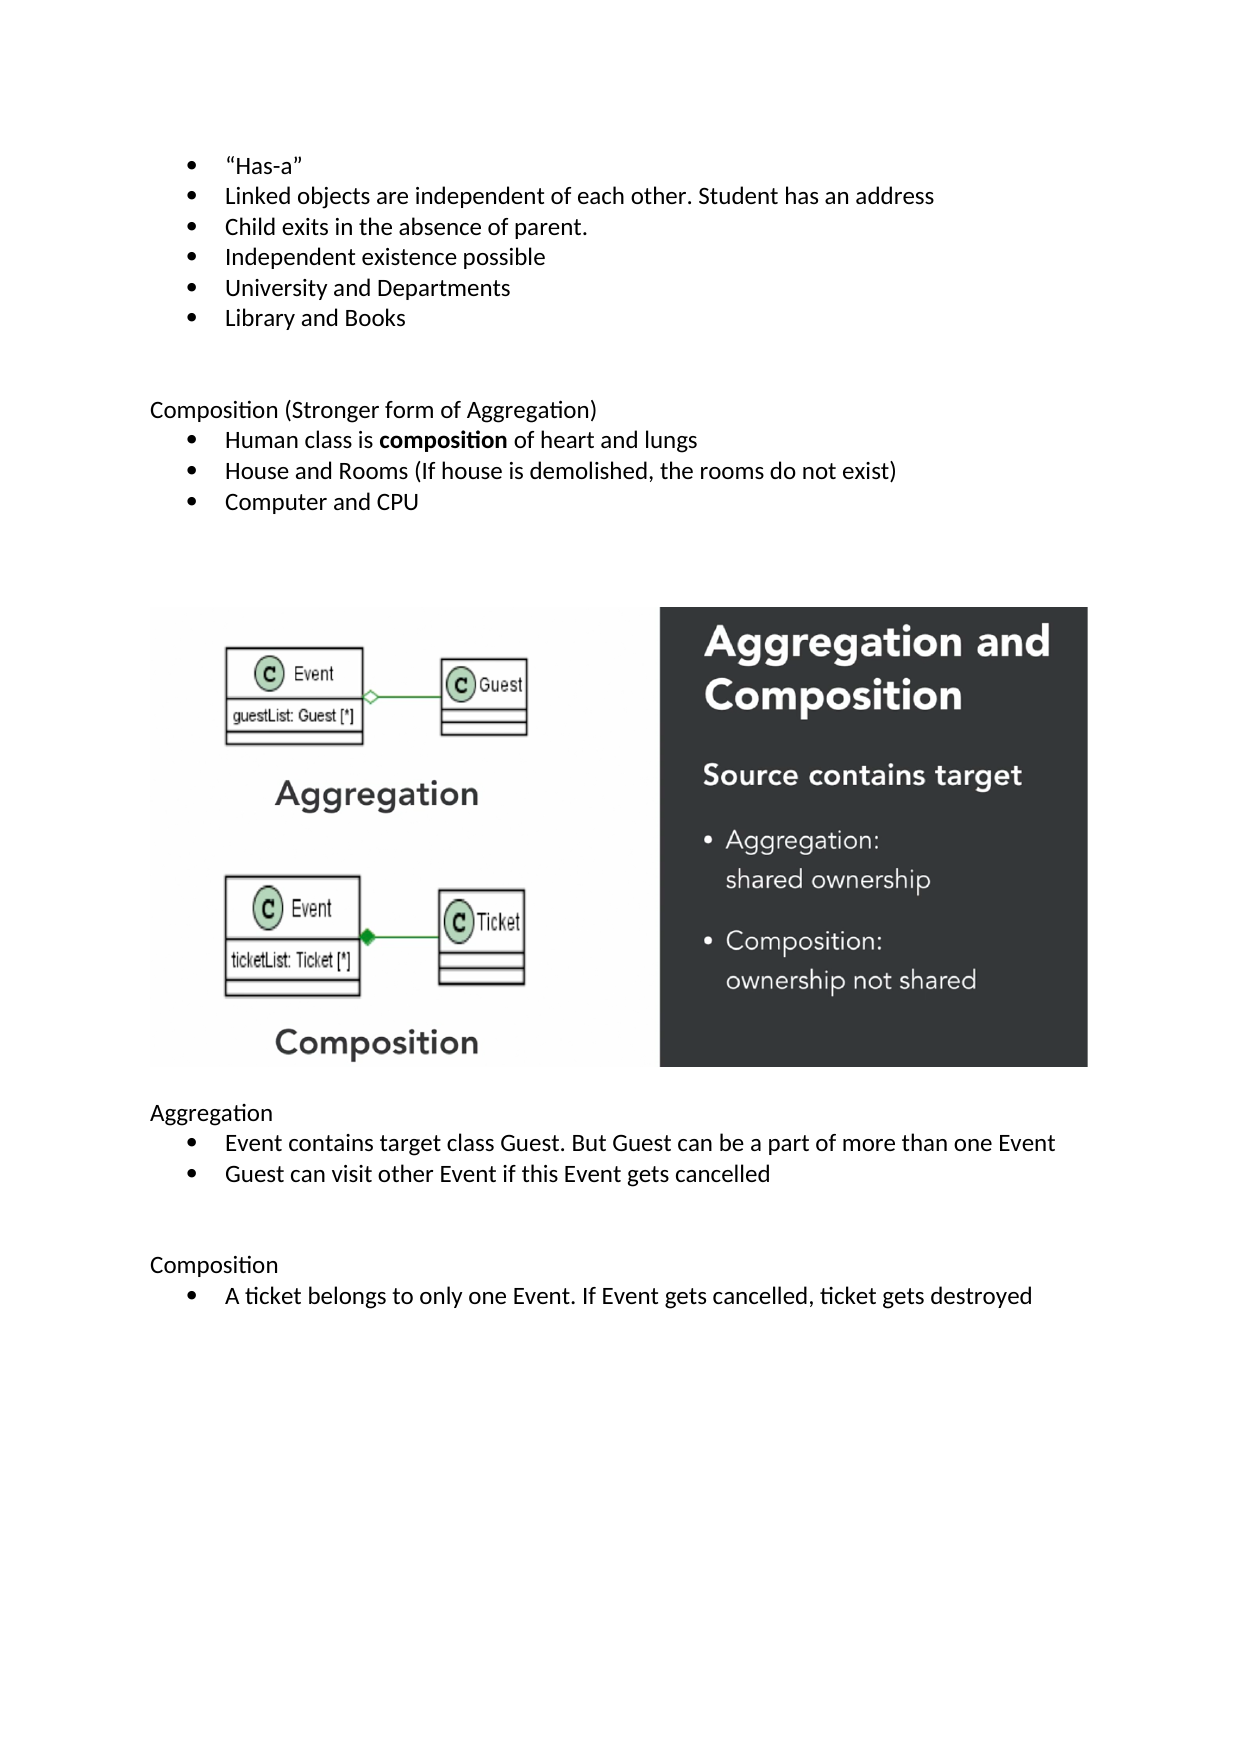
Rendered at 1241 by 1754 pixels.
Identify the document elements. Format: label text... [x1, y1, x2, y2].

list Independent existence possible [187, 242, 1090, 272]
list University and Departments [187, 272, 1090, 303]
list Computer and CPU [187, 486, 1090, 516]
list Guest can visit other Event if this Event gets cancelled [187, 1158, 1090, 1188]
list Library and Books [187, 303, 1090, 333]
list Linked objects are independent of each other. Student has an address [187, 181, 1090, 211]
list Child exits in the absence of parent. [187, 211, 1090, 242]
text Aggregation [150, 1097, 1090, 1127]
list Human class is composition of heart and lungs [187, 425, 1090, 455]
text Composition (Stronger form of Aggregation) [150, 394, 1090, 425]
list House and Rooms (If house is demolished, the rooms do not exist) [187, 455, 1090, 486]
text Composition [150, 1249, 1090, 1280]
list “Has-a” [187, 150, 1090, 181]
list A ticket belongs to only one Event. If Event gets cancelled, ticket gets destroyed [187, 1280, 1090, 1310]
picture [150, 607, 1088, 1067]
list Event contains target class Guest. But Guest can be a part of more than one Event [187, 1127, 1090, 1158]
